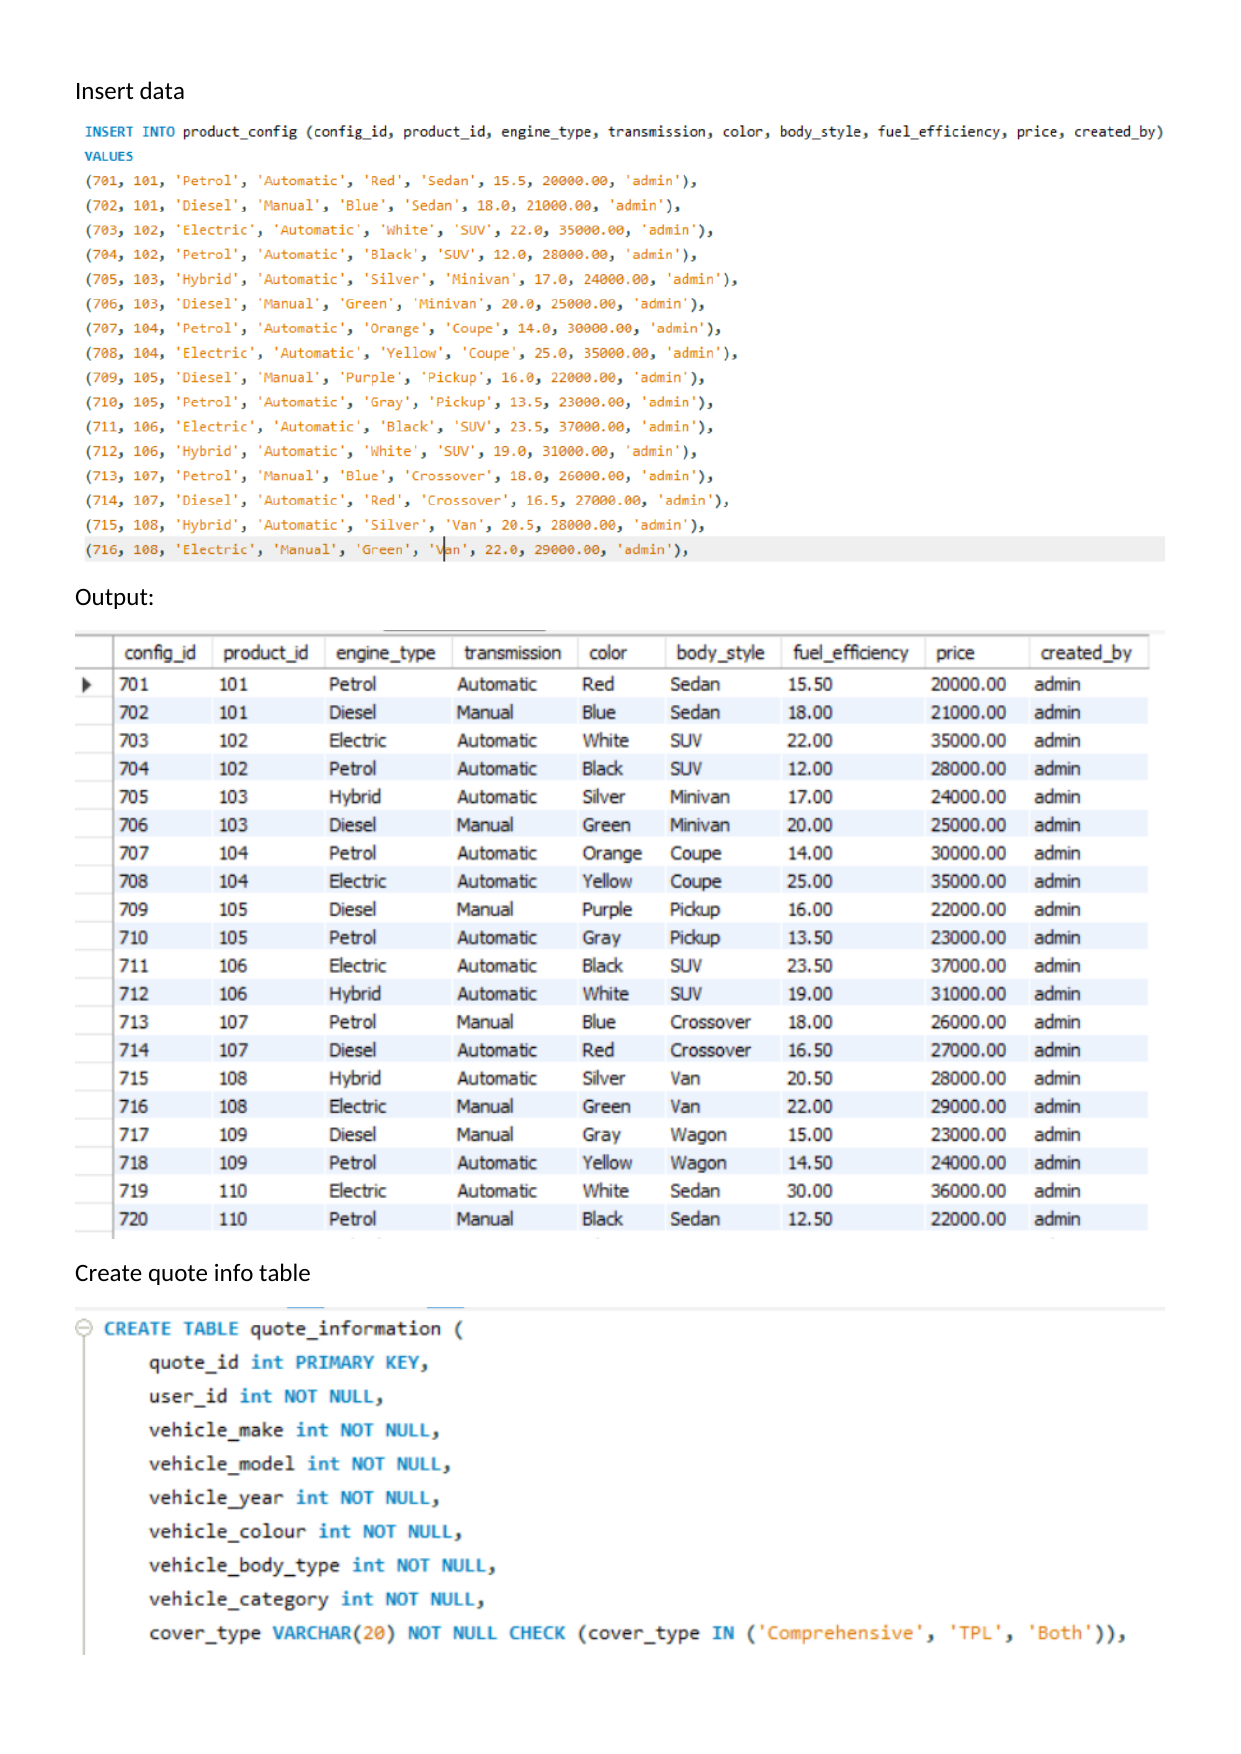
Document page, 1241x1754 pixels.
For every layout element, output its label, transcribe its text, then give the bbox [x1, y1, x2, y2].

picture [75, 124, 1166, 563]
picture [75, 1307, 1166, 1655]
text Insert data [75, 75, 1165, 106]
picture [75, 630, 1166, 1239]
text Output: [75, 581, 1165, 612]
text Create quote info table [75, 1257, 1165, 1288]
